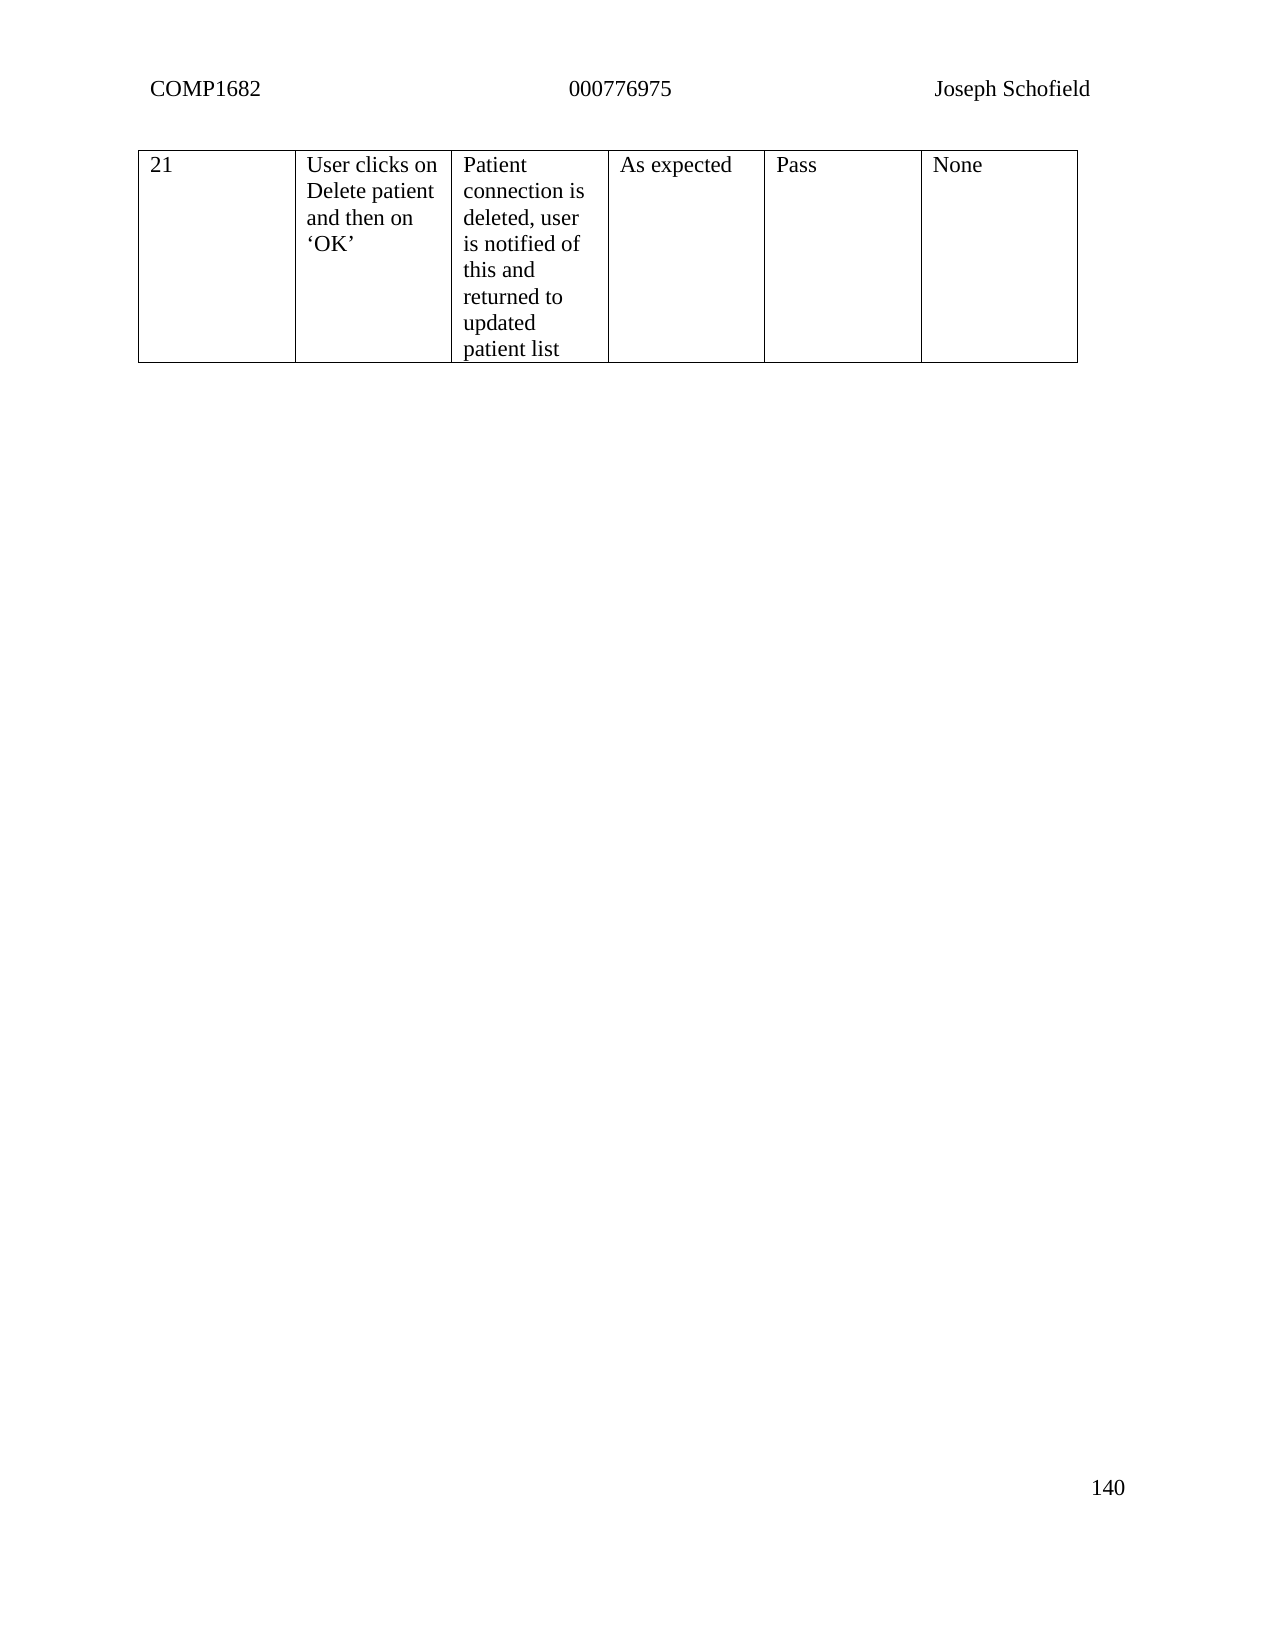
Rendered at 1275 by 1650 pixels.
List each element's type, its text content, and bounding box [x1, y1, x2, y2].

table_cell As expected [609, 151, 764, 362]
table_cell Patient connection is deleted, user is notified of this and returned to updated patient list [452, 151, 608, 362]
table_cell 21 [139, 151, 295, 362]
table_cell User clicks on Delete patient and then on ‘OK’ [296, 151, 451, 362]
table_cell None [922, 151, 1077, 362]
table_cell Pass [765, 151, 921, 362]
